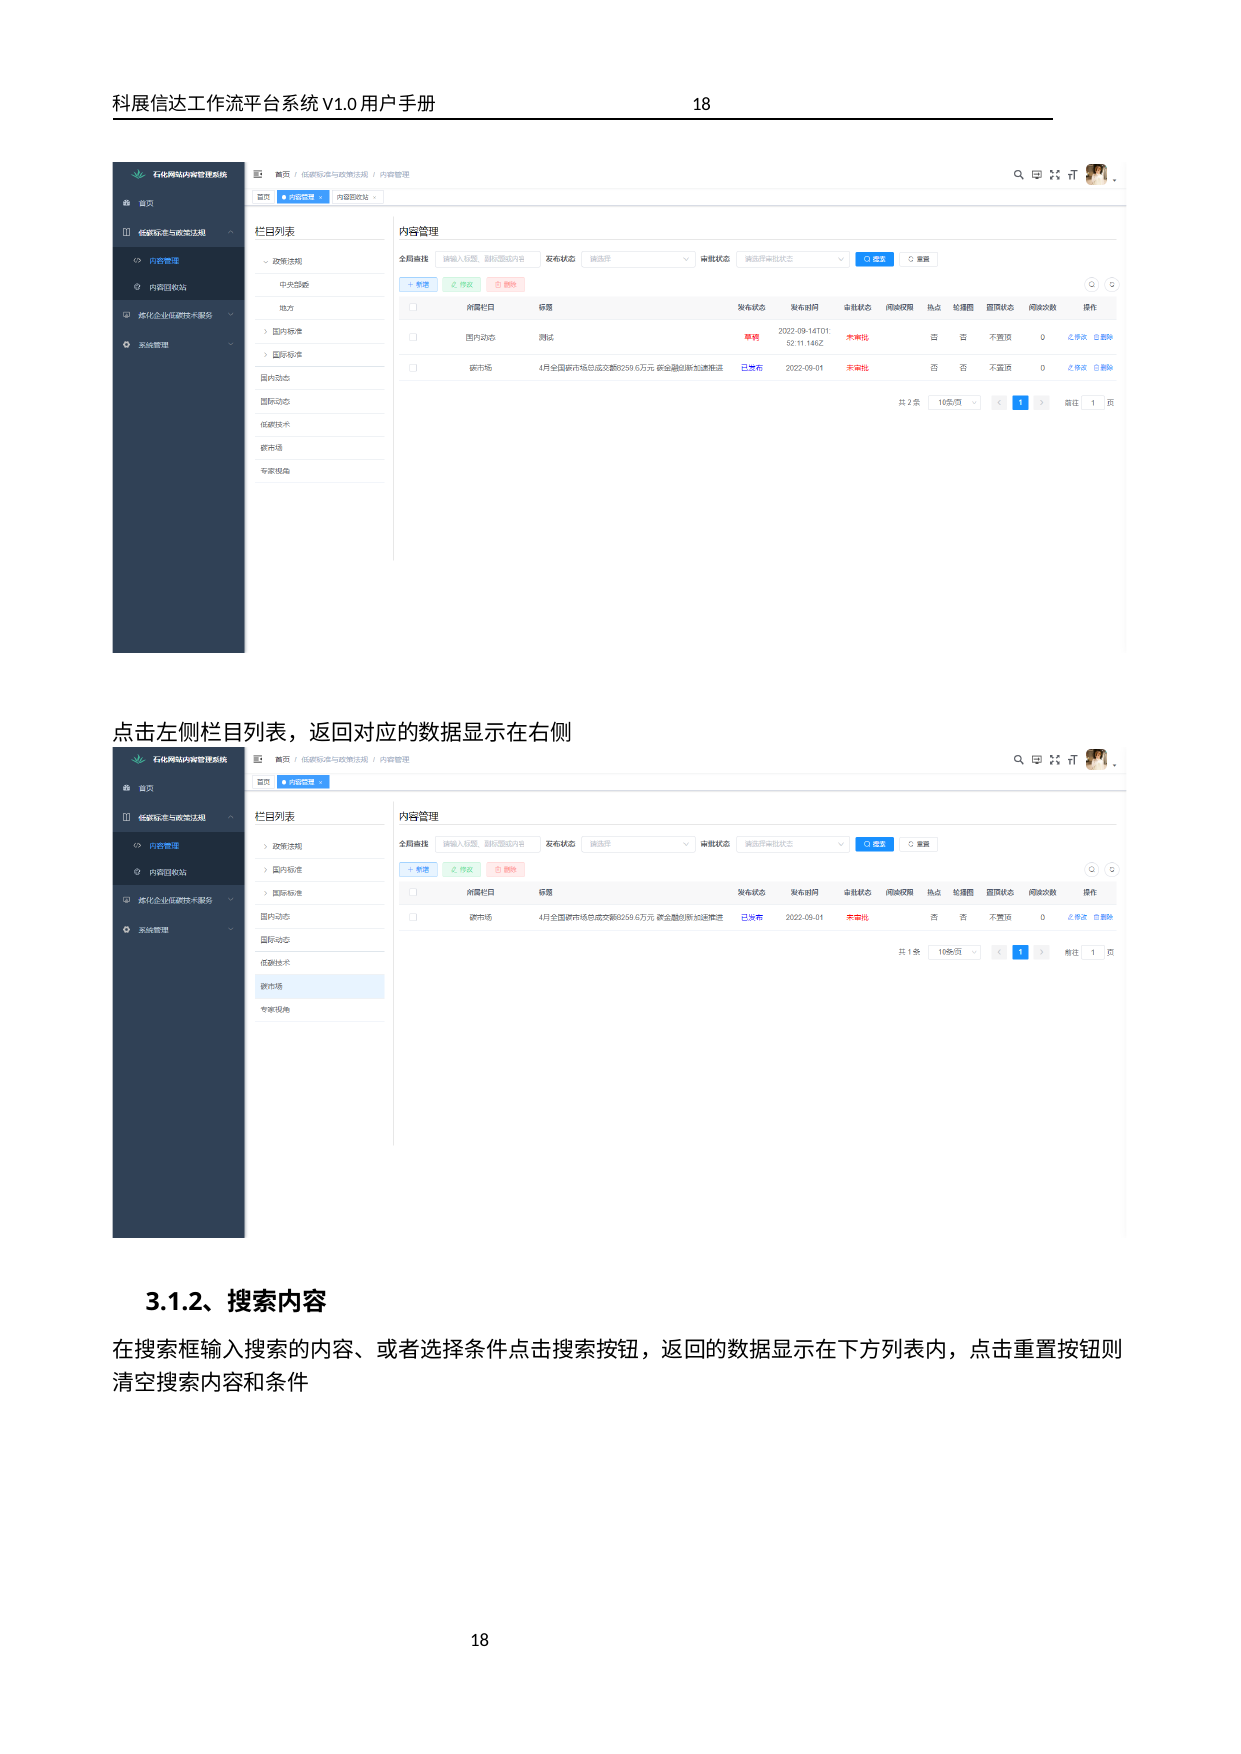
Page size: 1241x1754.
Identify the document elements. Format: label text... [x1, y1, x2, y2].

text 在搜索框输入搜索的内容、或者选择条件点击搜索按钮，返回的数据显示在下方列表内，点击重置按钮则清空搜索内容和条件 [112, 1332, 1128, 1397]
picture [112, 162, 1127, 653]
text 点击左侧栏目列表，返回对应的数据显示在右侧 [112, 714, 1128, 747]
subtitle 3.1.2、搜索内容 [145, 1267, 1128, 1332]
picture [112, 747, 1127, 1238]
